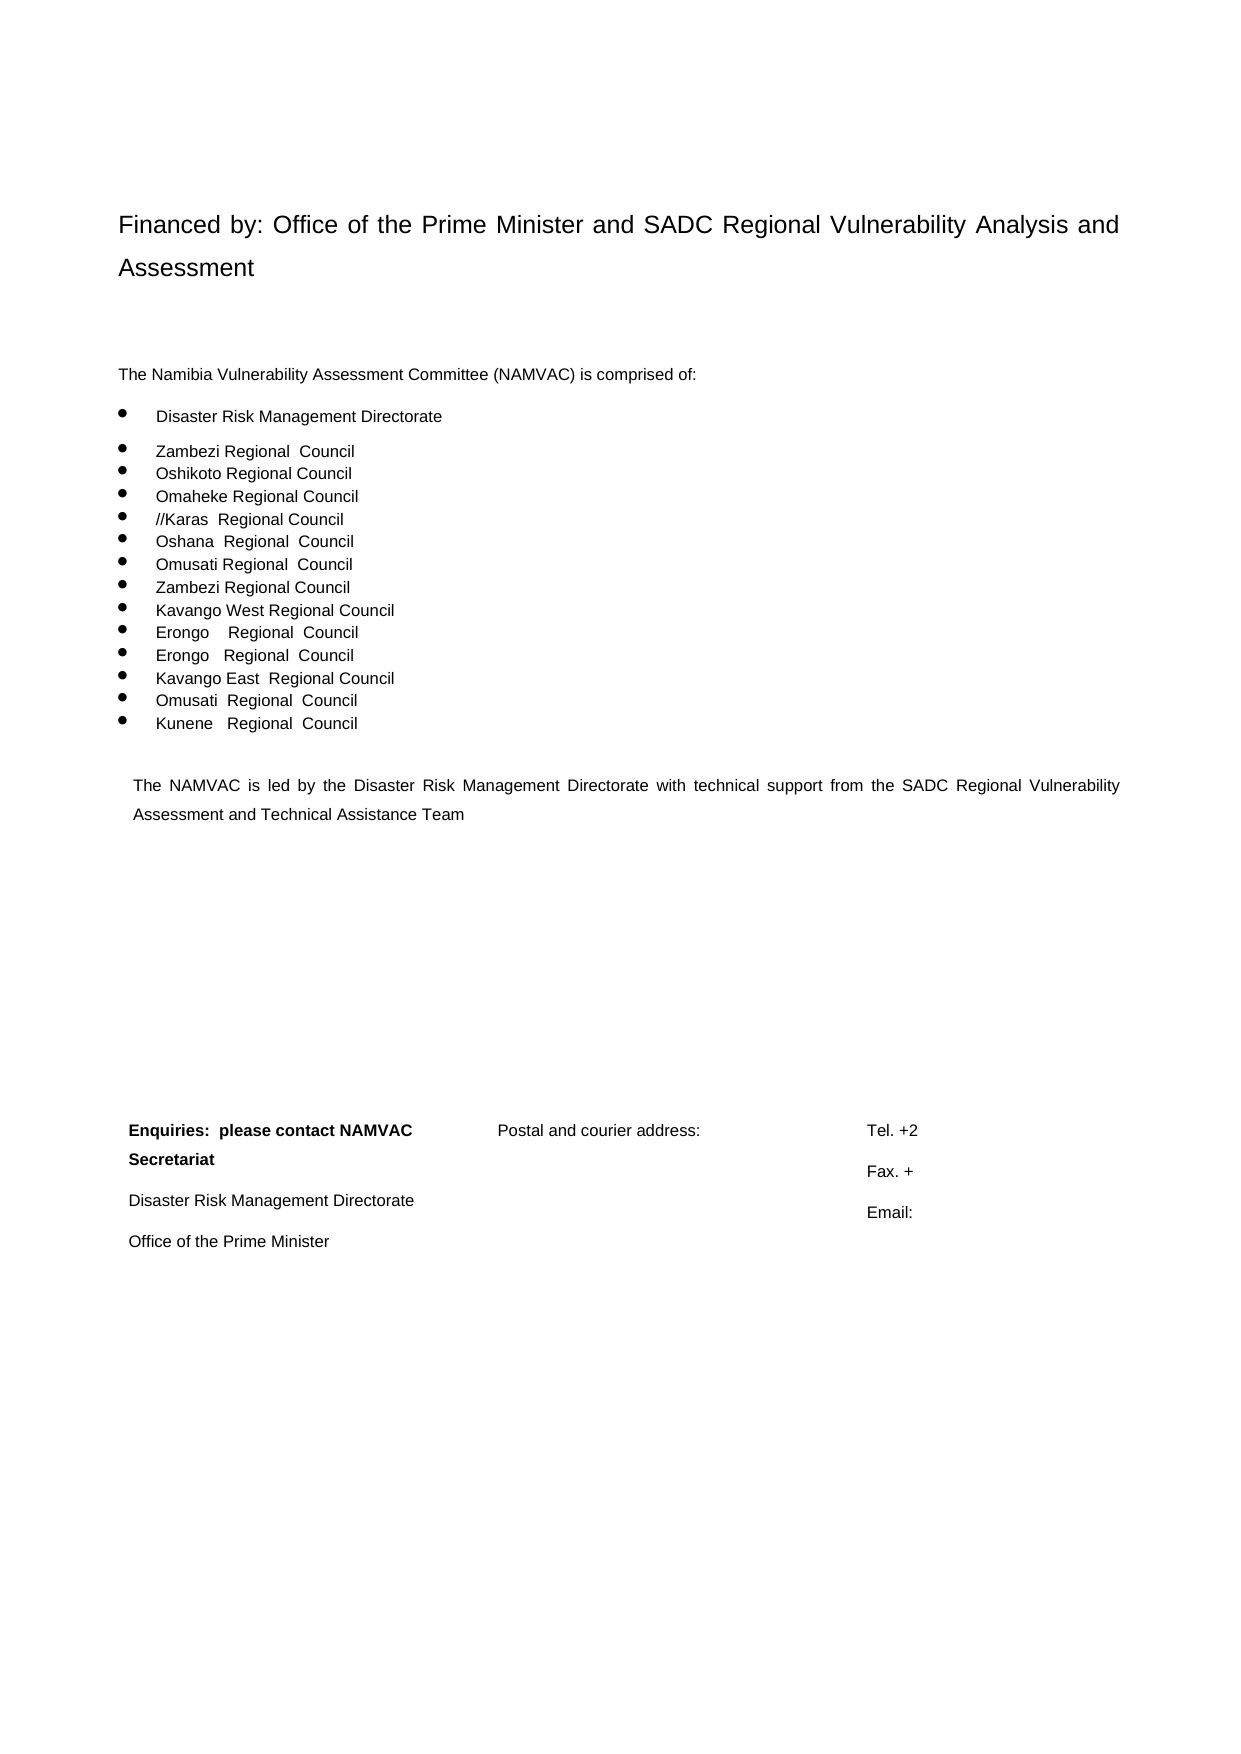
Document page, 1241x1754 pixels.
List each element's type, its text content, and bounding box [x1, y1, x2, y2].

text The Namibia Vulnerability Assessment Committee (NAMVAC) is comprised of: [118, 364, 1122, 383]
list //Karas Regional Council [118, 508, 1122, 531]
list Omusati Regional Council [118, 553, 1122, 576]
table_header Tel. +2 Fax. + Email: [856, 1108, 1122, 1300]
list Kavango East Regional Council [118, 667, 1122, 689]
list Omusati Regional Council [118, 689, 1122, 712]
list Kavango West Regional Council [118, 599, 1122, 621]
table_header Postal and courier address: [487, 1108, 856, 1300]
list Omaheke Regional Council [118, 485, 1122, 508]
list Disaster Risk Management Directorate [118, 406, 1122, 428]
list Oshikoto Regional Council [118, 462, 1122, 485]
text The NAMVAC is led by the Disaster Risk Management Directorate with technical support from the SADC Regional Vulnerability Assessment and Technical Assistance Team [133, 776, 1122, 824]
list Oshana Regional Council [118, 531, 1122, 553]
list Erongo Regional Council [118, 621, 1122, 644]
list Erongo Regional Council [118, 644, 1122, 667]
list Zambezi Regional Council [118, 440, 1122, 462]
text Financed by: Office of the Prime Minister and SADC Regional Vulnerability Analysis and Assessment [118, 210, 1122, 282]
table_header Enquiries: please contact NAMVAC Secretariat Disaster Risk Management Directorate Office of the Prime Minister [118, 1108, 487, 1300]
list Zambezi Regional Council [118, 576, 1122, 599]
list Kunene Regional Council [118, 712, 1122, 735]
